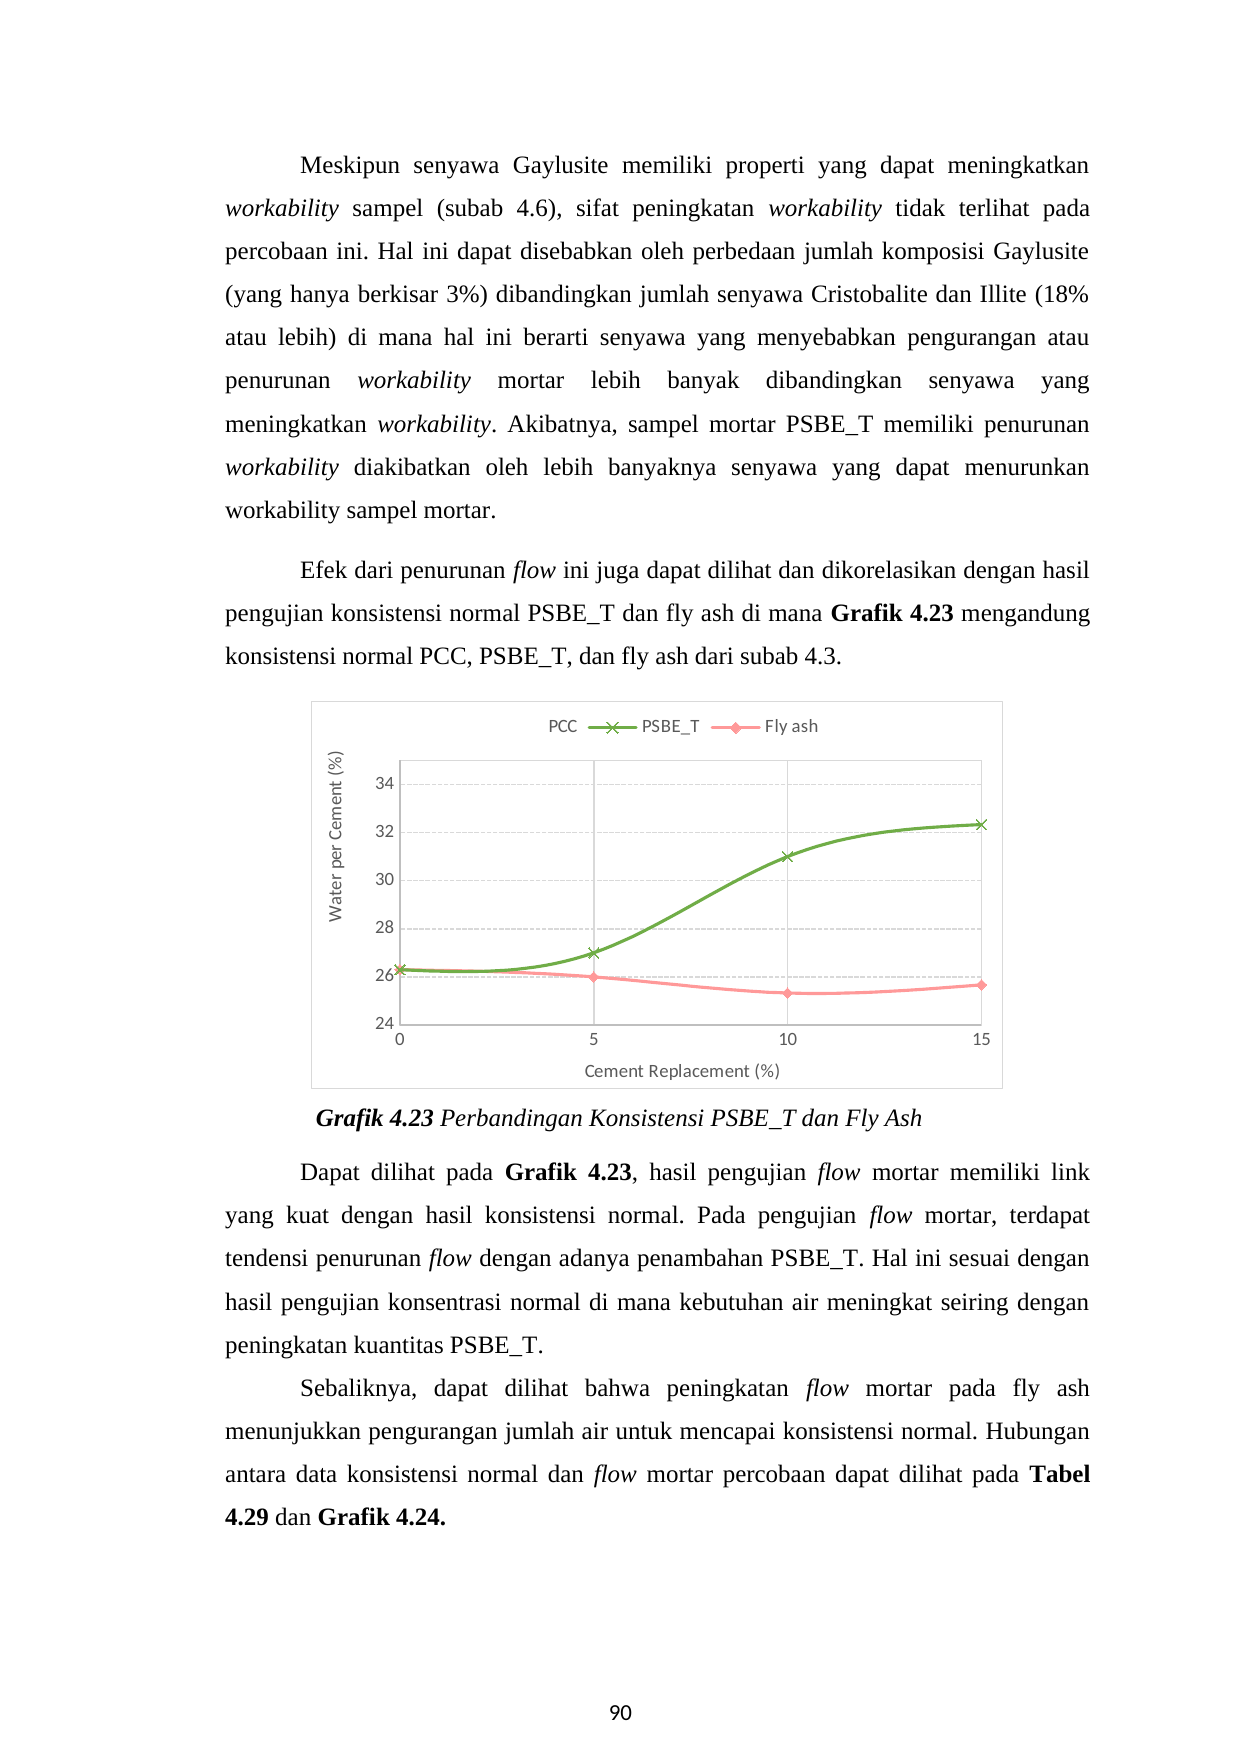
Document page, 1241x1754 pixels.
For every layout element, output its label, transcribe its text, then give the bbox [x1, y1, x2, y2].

text Efek dari penurunan flow ini juga dapat dilihat dan dikorelasikan dengan hasil pengujian konsistensi normal PSBE_T dan fly ash di mana Grafik 4.23 mengandung konsistensi normal PCC, PSBE_T, dan fly ash dari subab 4.3. [225, 555, 1090, 670]
text Sebaliknya, dapat dilihat bahwa peningkatan flow mortar pada fly ash menunjukkan pengurangan jumlah air untuk mencapai konsistensi normal. Hubungan antara data konsistensi normal dan flow mortar percobaan dapat dilihat pada Tabel 4.29 dan Grafik 4.24. [225, 1373, 1090, 1531]
text Meskipun senyawa Gaylusite memiliki properti yang dapat meningkatkan workability sampel (subab 4.6), sifat peningkatan workability tidak terlihat pada percobaan ini. Hal ini dapat disebabkan oleh perbedaan jumlah komposisi Gaylusite (yang hanya berkisar 3%) dibandingkan jumlah senyawa Cristobalite dan Illite (18% atau lebih) di mana hal ini berarti senyawa yang menyebabkan pengurangan atau penurunan workability mortar lebih banyak dibandingkan senyawa yang meningkatkan workability. Akibatnya, sampel mortar PSBE_T memiliki penurunan workability diakibatkan oleh lebih banyaknya senyawa yang dapat menurunkan workability sampel mortar. [225, 150, 1090, 524]
text Dapat dilihat pada Grafik 4.23, hasil pengujian flow mortar memiliki link yang kuat dengan hasil konsistensi normal. Pada pengujian flow mortar, terdapat tendensi penurunan flow dengan adanya penambahan PSBE_T. Hal ini sesuai dengan hasil pengujian konsentrasi normal di mana kebutuhan air meningkat seiring dengan peningkatan kuantitas PSBE_T. [225, 1157, 1090, 1358]
text Grafik 4.23 Perbandingan Konsistensi PSBE_T dan Fly Ash [150, 1103, 1090, 1132]
